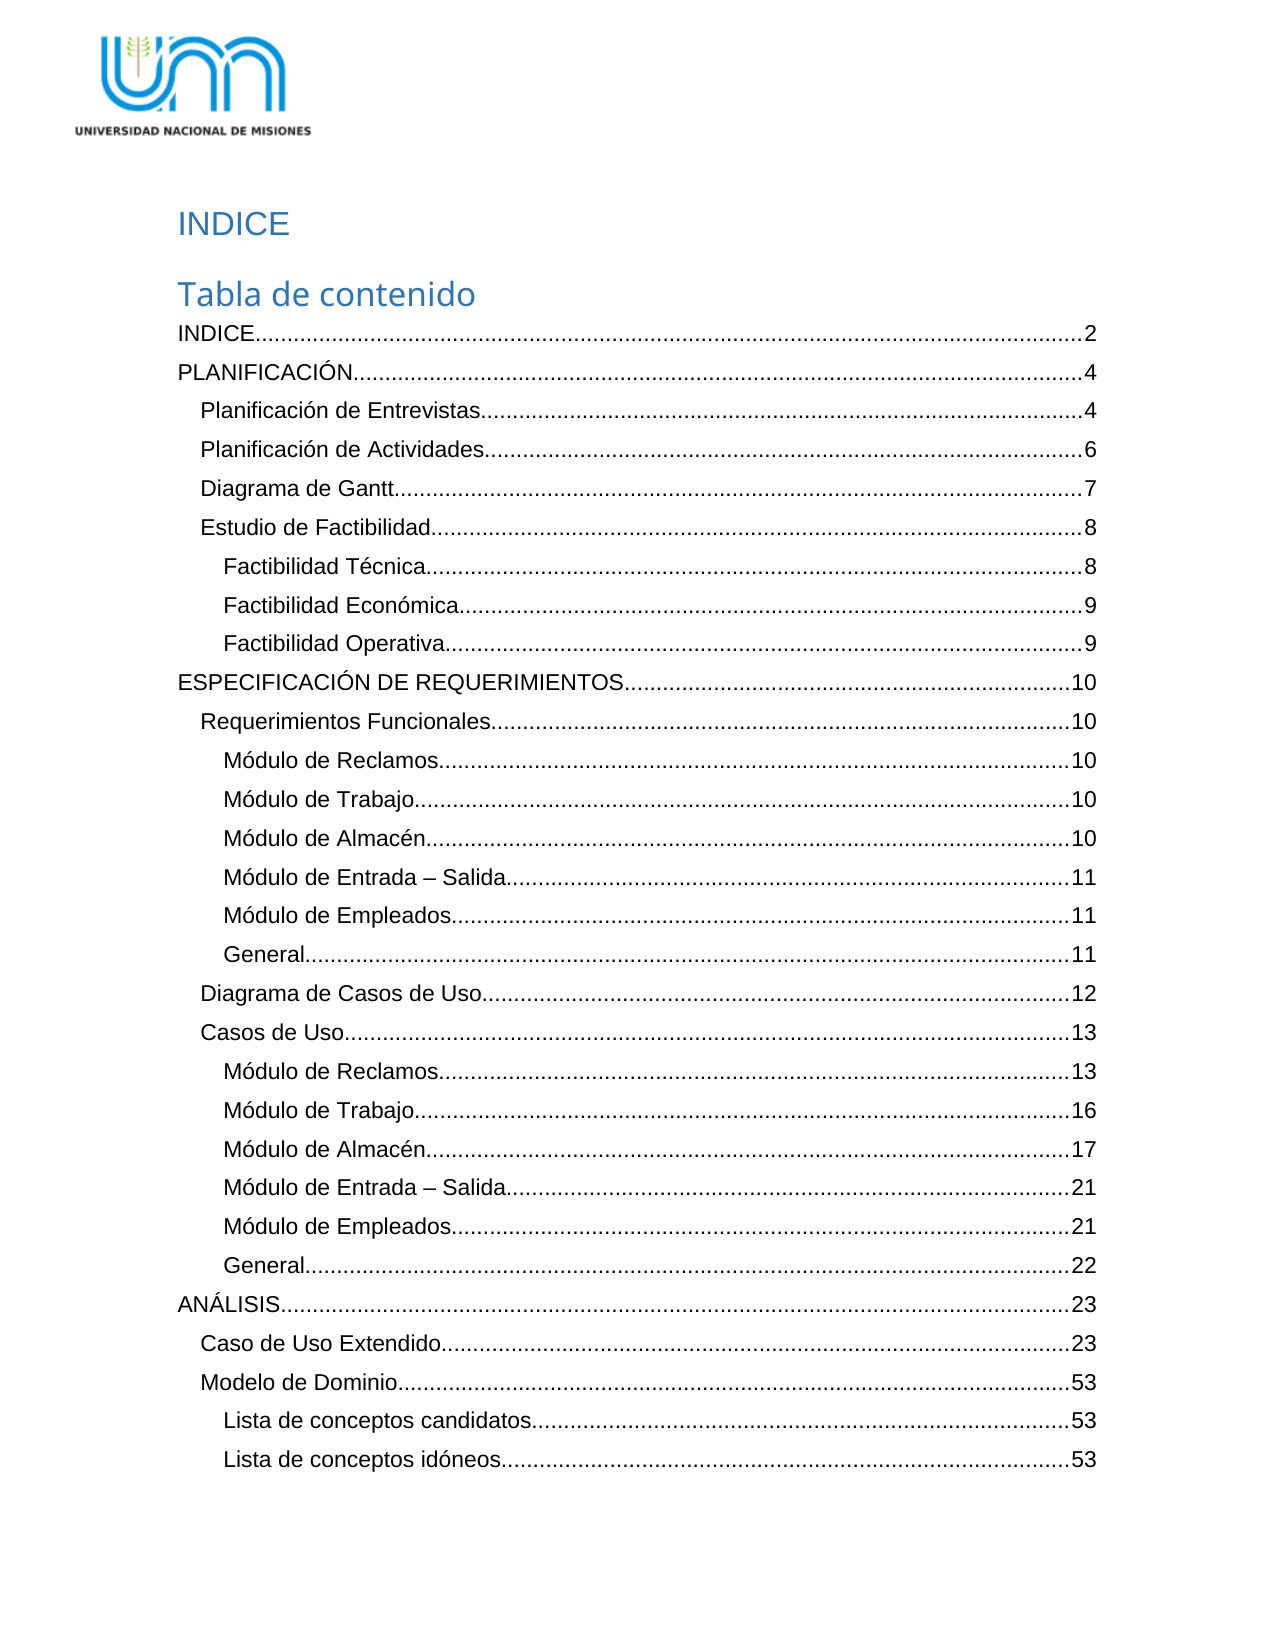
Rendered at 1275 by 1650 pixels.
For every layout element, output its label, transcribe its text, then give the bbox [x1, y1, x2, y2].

picture [65, 32, 322, 138]
subtitle INDICE [177, 204, 1098, 243]
